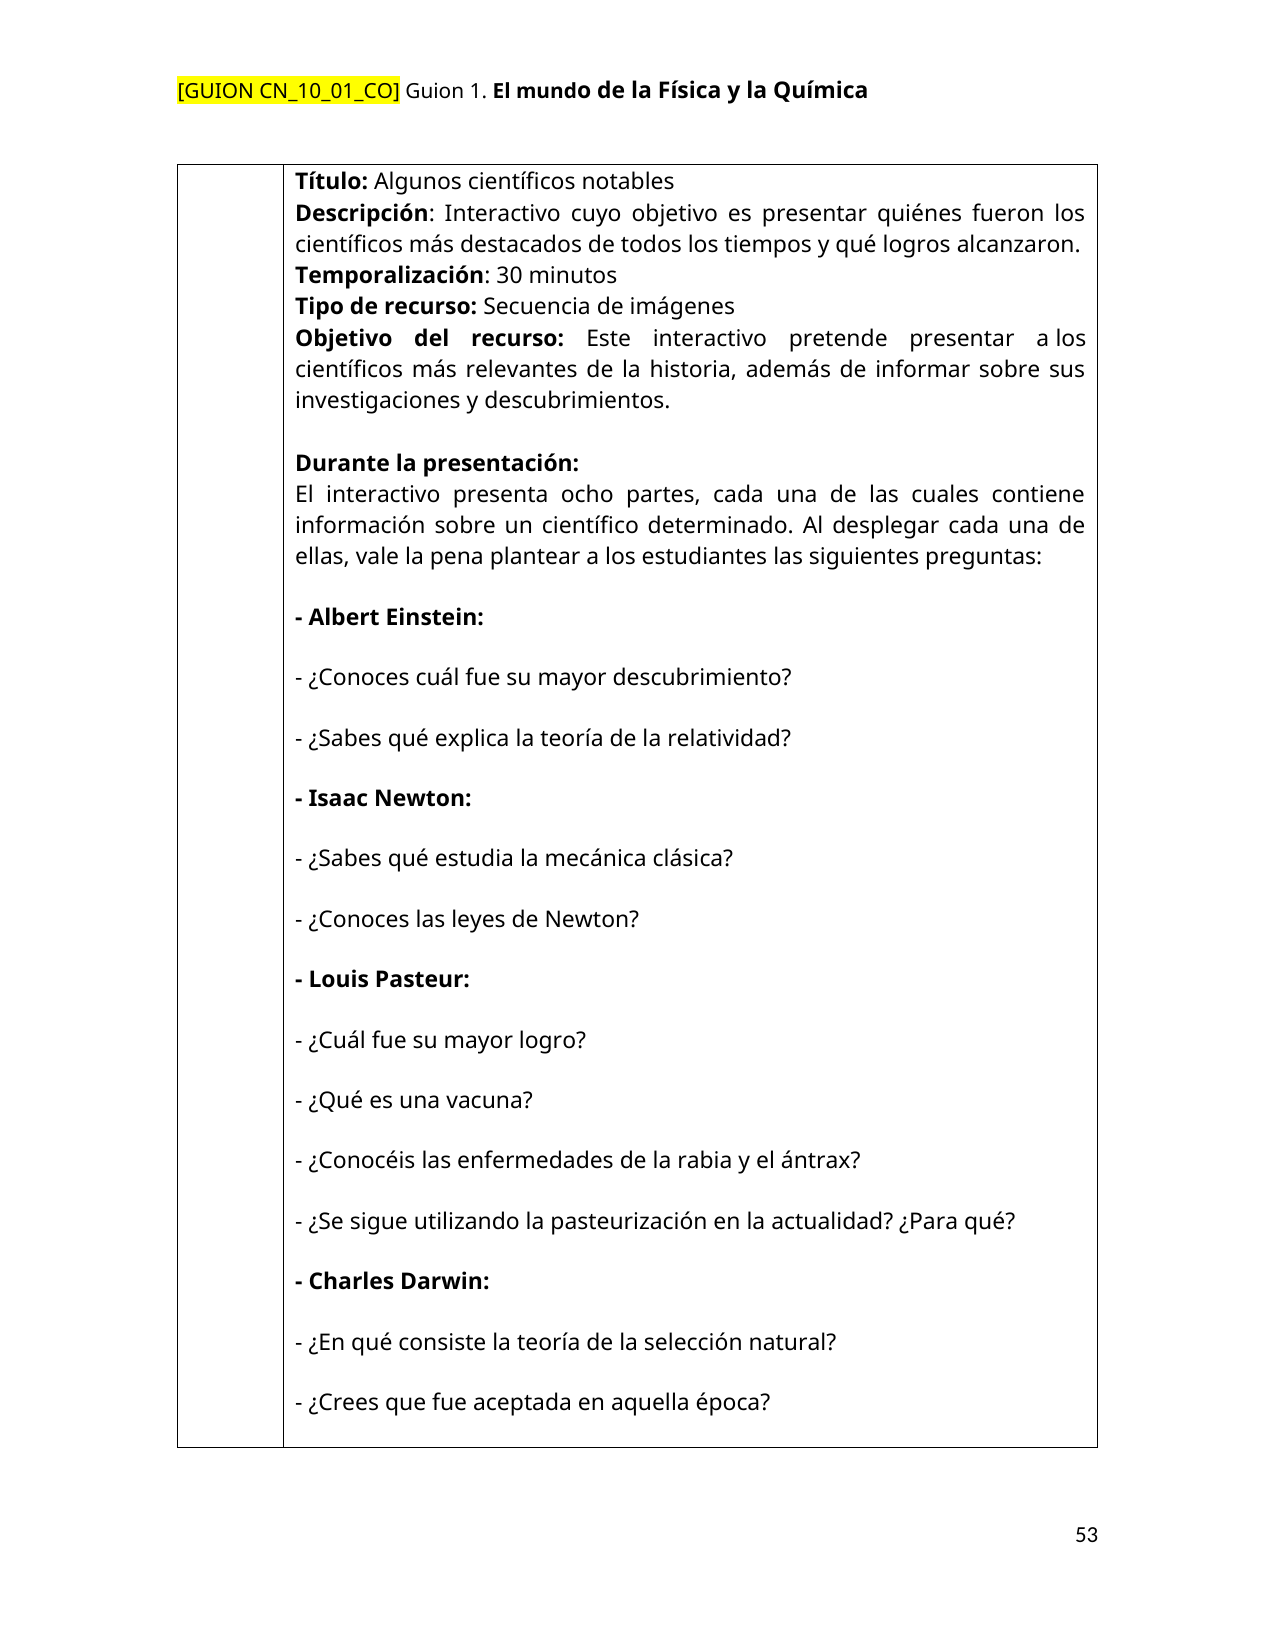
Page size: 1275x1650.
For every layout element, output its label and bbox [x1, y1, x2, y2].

table_cell [284, 165, 1097, 1447]
table_cell [178, 165, 283, 1447]
